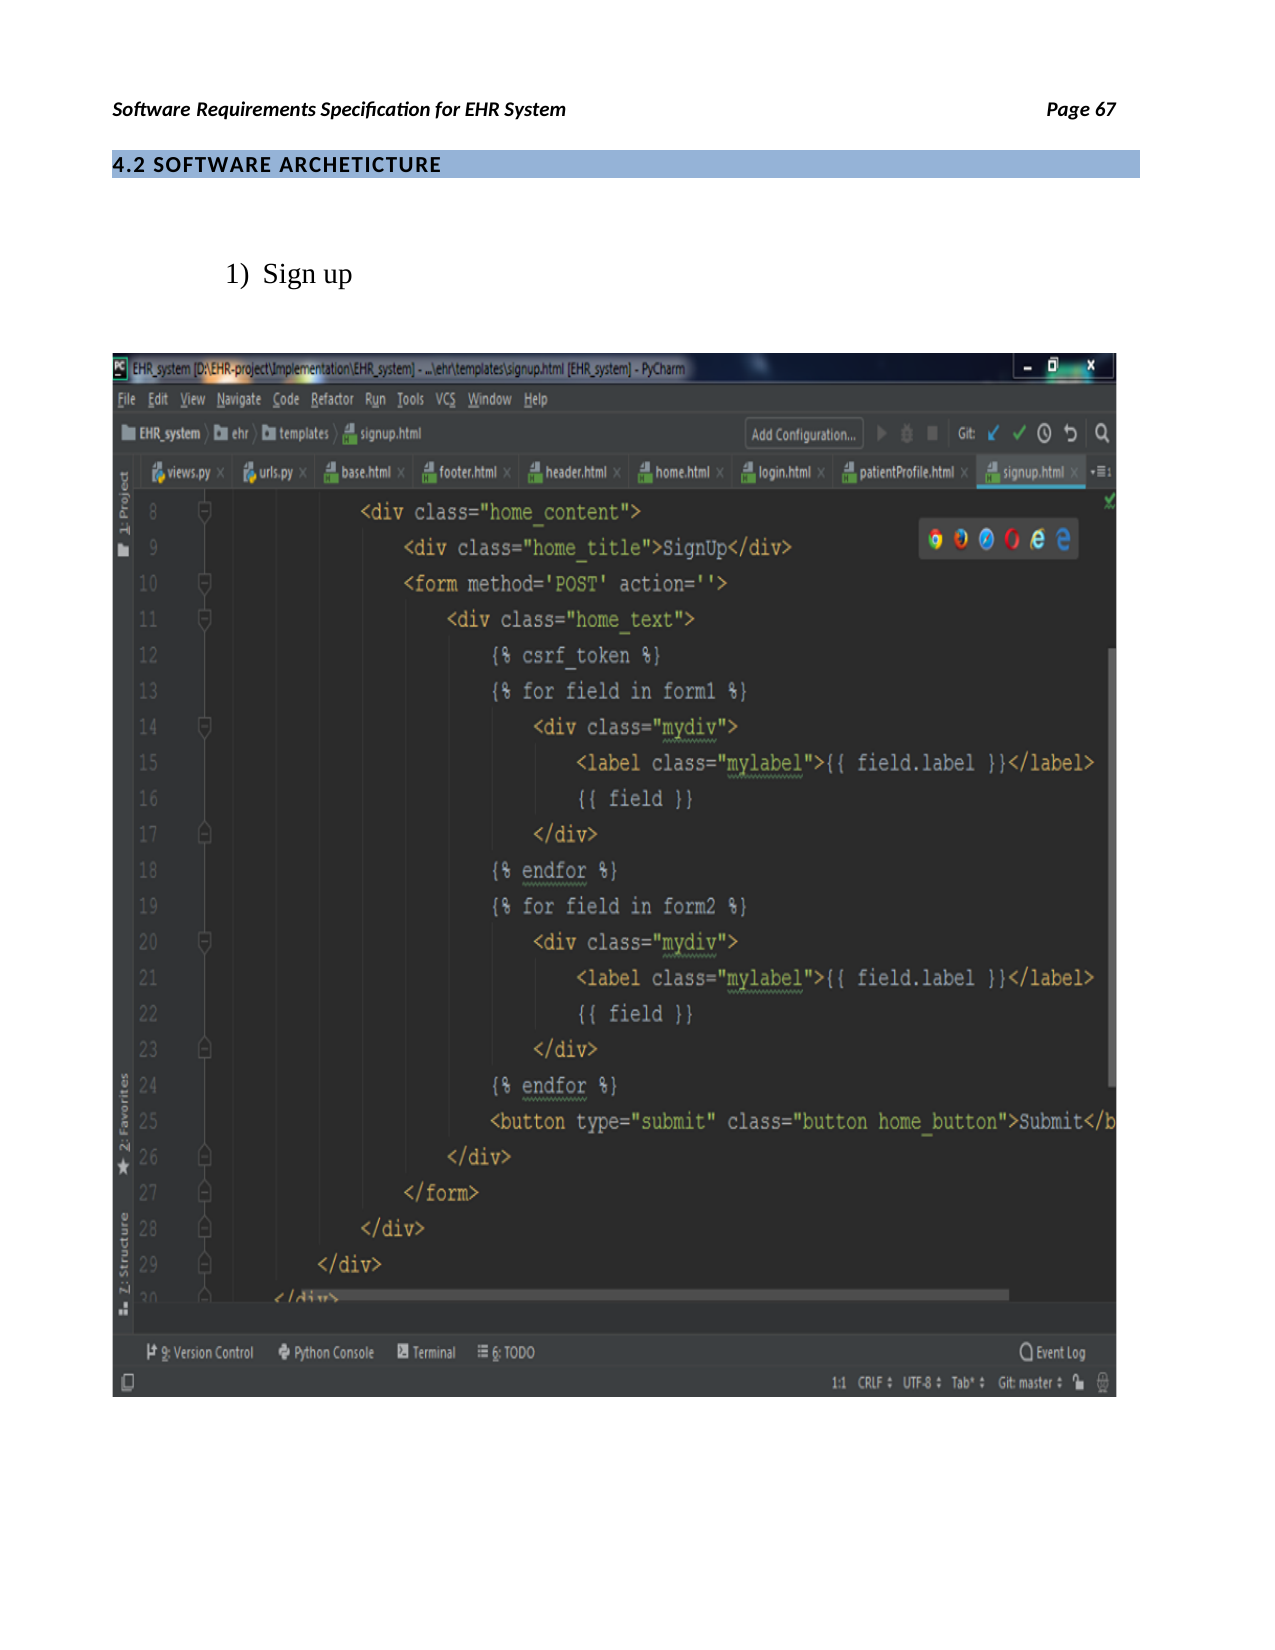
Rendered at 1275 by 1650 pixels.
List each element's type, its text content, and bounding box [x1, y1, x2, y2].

list Sign up [225, 256, 1140, 289]
subtitle 4.2 software archeticture [112, 150, 1140, 178]
picture [112, 353, 1117, 1397]
